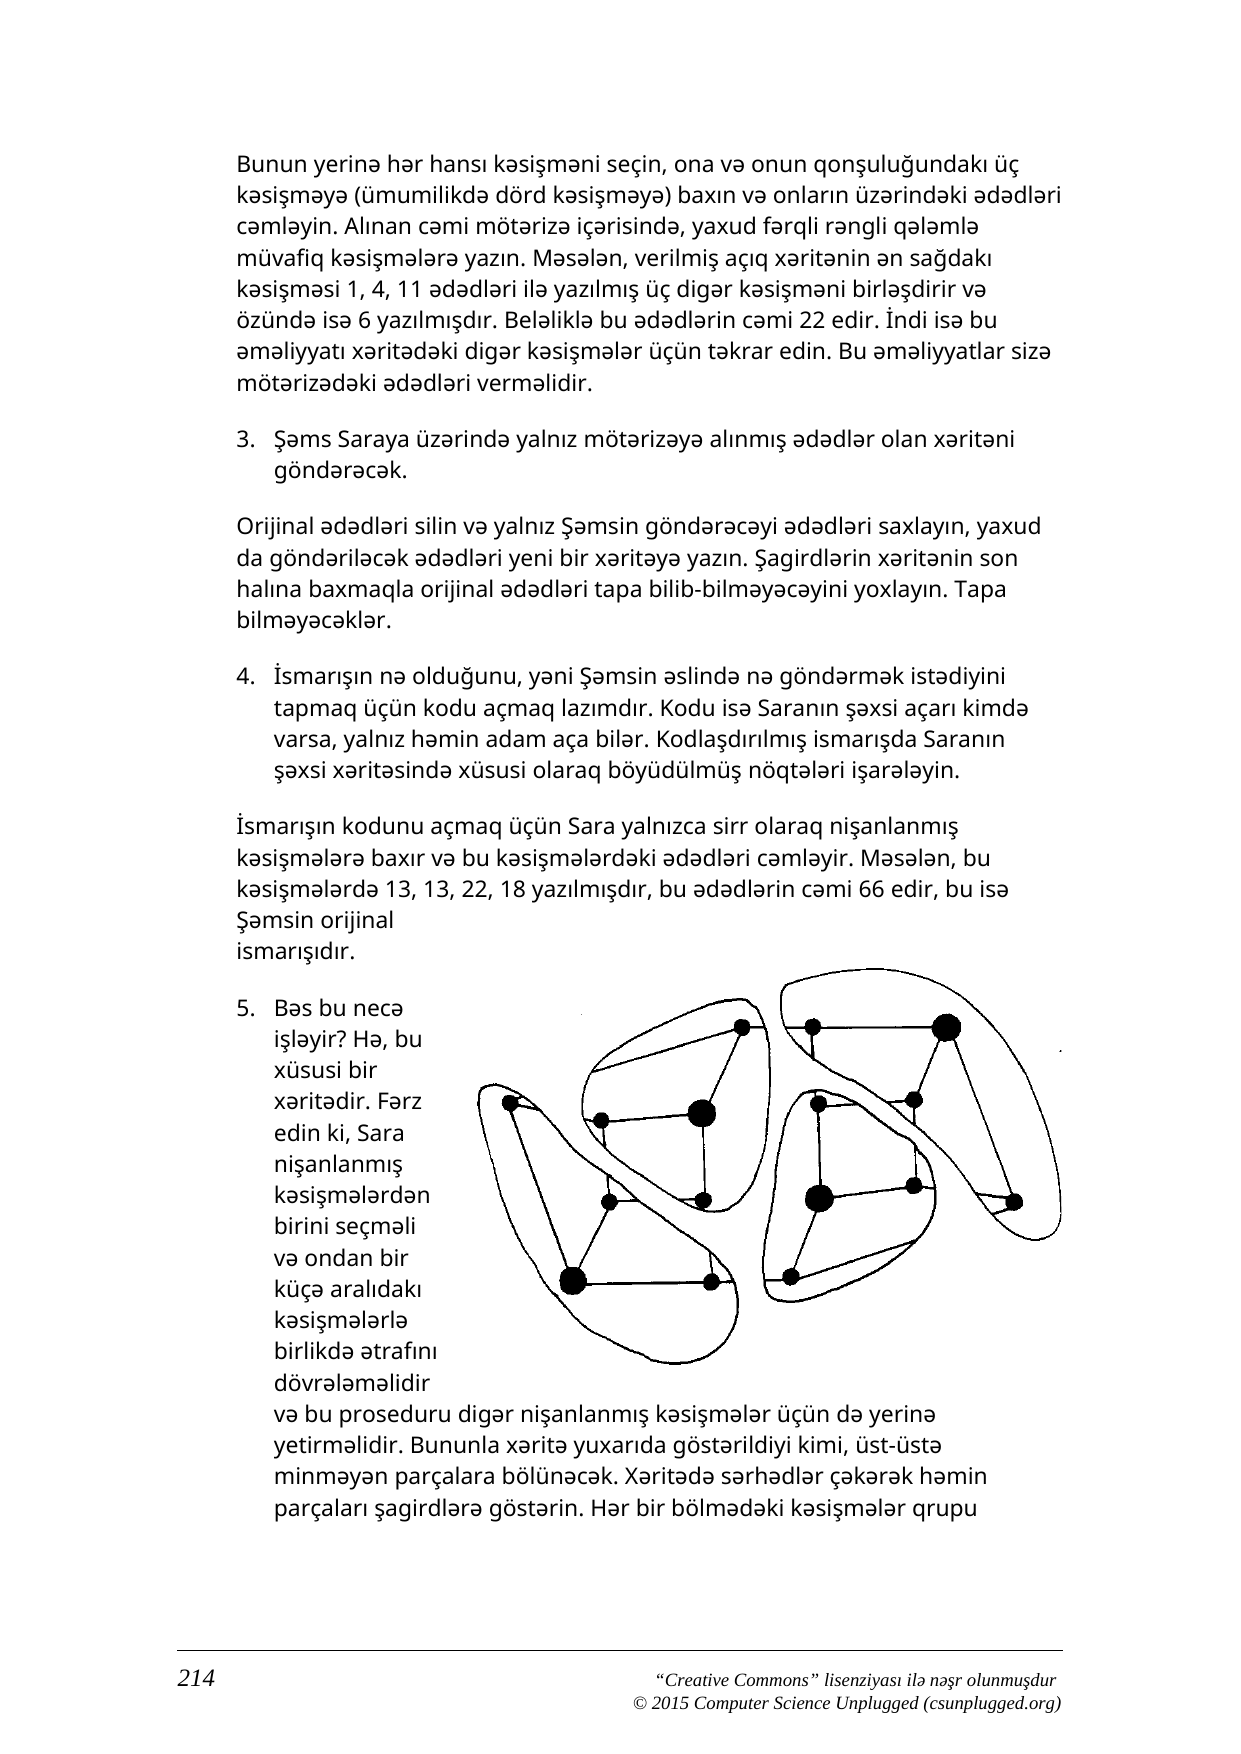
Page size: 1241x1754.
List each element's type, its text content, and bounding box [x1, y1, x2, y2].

list Şəms Saraya üzərində yalnız mötərizəyə alınmış ədədlər olan xəritəni göndərəcək. [236, 423, 1063, 485]
text Orijinal ədədləri silin və yalnız Şəmsin göndərəcəyi ədədləri saxlayın, yaxud da göndəriləcək ədədləri yeni bir xəritəyə yazın. Şagirdlərin xəritənin son halına baxmaqla orijinal ədədləri tapa bilib-bilməyəcəyini yoxlayın. Tapa bilməyəcəklər. [236, 510, 1063, 635]
picture [471, 959, 1062, 1370]
text İsmarışın kodunu açmaq üçün Sara yalnızca sirr olaraq nişanlanmış kəsişmələrə baxır və bu kəsişmələrdəki ədədləri cəmləyir. Məsələn, bu kəsişmələrdə 13, 13, 22, 18 yazılmışdır, bu ədədlərin cəmi 66 edir, bu isə Şəmsin orijinal ismarışıdır. [236, 810, 1063, 966]
text Bunun yerinə hər hansı kəsişməni seçin, ona və onun qonşuluğundakı üç kəsişməyə (ümumilikdə dörd kəsişməyə) baxın və onların üzərindəki ədədləri cəmləyin. Alınan cəmi mötərizə içərisində, yaxud fərqli rəngli qələmlə müvafiq kəsişmələrə yazın. Məsələn, verilmiş açıq xəritənin ən sağdakı kəsişməsi 1, 4, 11 ədədləri ilə yazılmış üç digər kəsişməni birləşdirir və özündə isə 6 yazılmışdır. Beləliklə bu ədədlərin cəmi 22 edir. İndi isə bu əməliyyatı xəritədəki digər kəsişmələr üçün təkrar edin. Bu əməliyyatlar sizə mötərizədəki ədədləri verməlidir. [236, 148, 1063, 398]
list İsmarışın nə olduğunu, yəni Şəmsin əslində nə göndərmək istədiyini tapmaq üçün kodu açmaq lazımdır. Kodu isə Saranın şəxsi açarı kimdə varsa, yalnız həmin adam aça bilər. Kodlaşdırılmış ismarışda Saranın şəxsi xəritəsində xüsusi olaraq böyüdülmüş nöqtələri işarələyin. [236, 660, 1063, 785]
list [236, 991, 1063, 1523]
